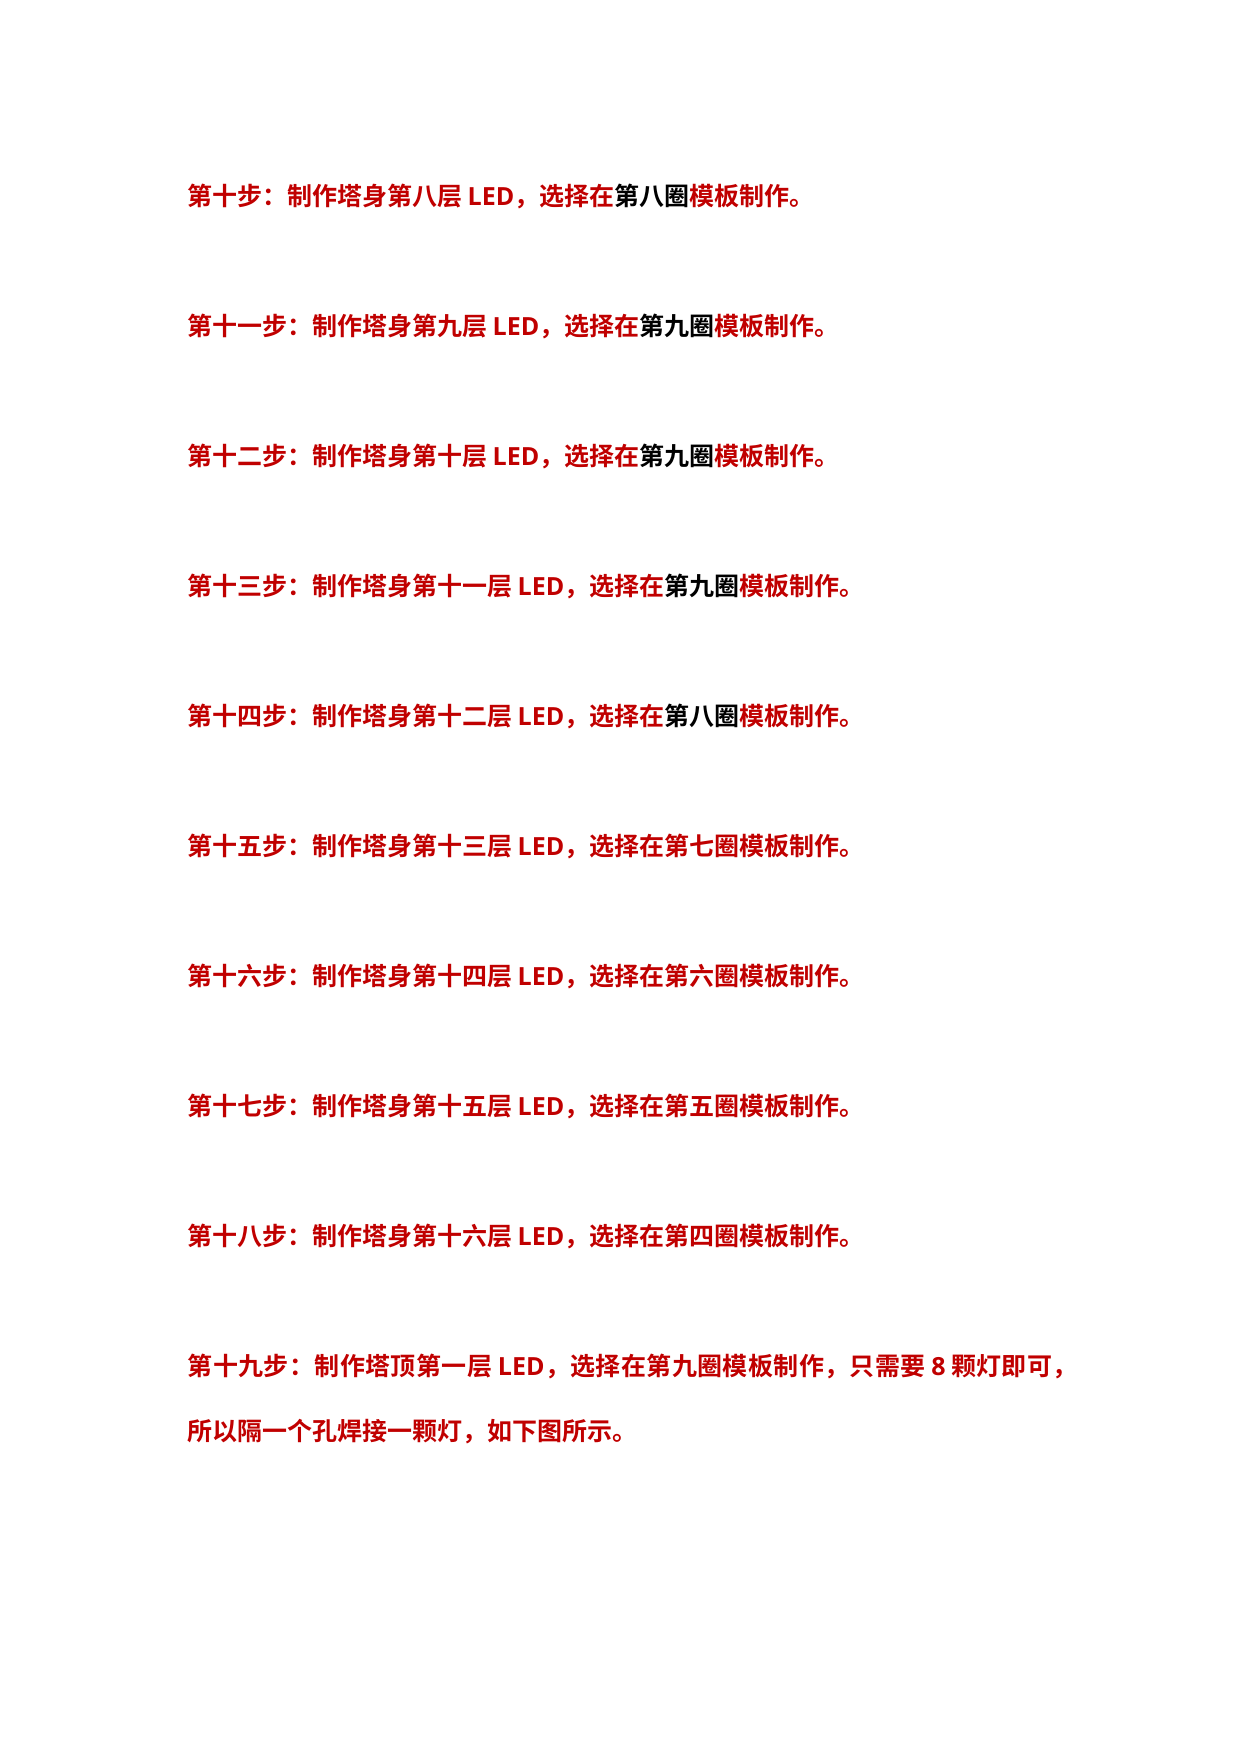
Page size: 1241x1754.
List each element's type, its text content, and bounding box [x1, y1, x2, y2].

text 第十二步：制作塔身第十层LED，选择在第九圈模板制作。 [187, 422, 1053, 487]
text 第十四步：制作塔身第十二层LED，选择在第八圈模板制作。 [187, 682, 1053, 747]
text 第十五步：制作塔身第十三层LED，选择在第七圈模板制作。 [187, 812, 1053, 877]
text 第十七步：制作塔身第十五层LED，选择在第五圈模板制作。 [187, 1072, 1053, 1137]
text 第十一步：制作塔身第九层LED，选择在第九圈模板制作。 [187, 292, 1053, 357]
text 第十步：制作塔身第八层LED，选择在第八圈模板制作。 [187, 162, 1053, 227]
text 第十八步：制作塔身第十六层LED，选择在第四圈模板制作。 [187, 1202, 1053, 1267]
text 第十九步：制作塔顶第一层LED，选择在第九圈模板制作，只需要8颗灯即可，所以隔一个孔焊接一颗灯，如下图所示。 [187, 1332, 1053, 1462]
text 第十六步：制作塔身第十四层LED，选择在第六圈模板制作。 [187, 942, 1053, 1007]
text 第十三步：制作塔身第十一层LED，选择在第九圈模板制作。 [187, 552, 1053, 617]
